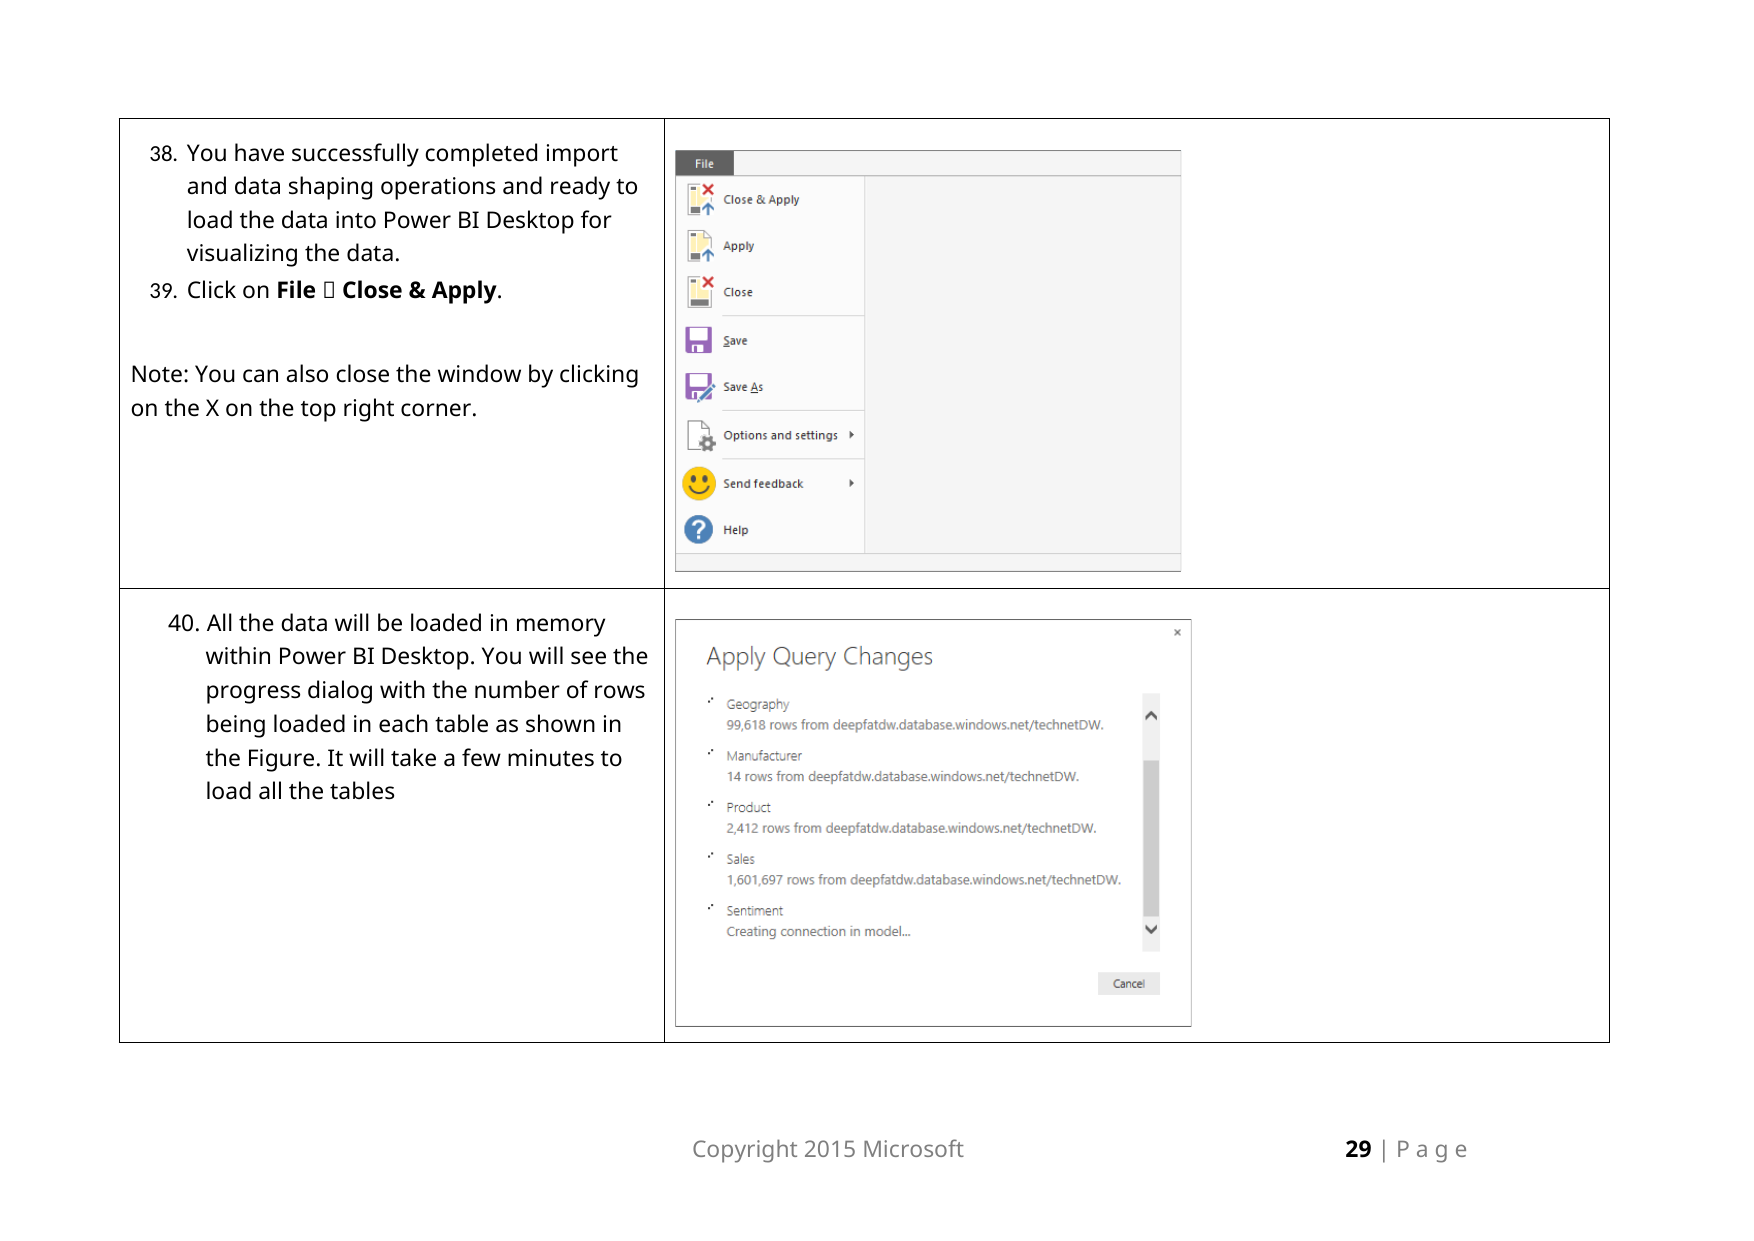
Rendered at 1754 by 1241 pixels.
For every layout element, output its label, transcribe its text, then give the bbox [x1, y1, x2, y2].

picture [675, 619, 1192, 1027]
table_cell 40. All the data will be loaded in memory within Power BI Desktop. You will see the progress dialog with the number of rows being loaded in each table as shown in the Figure. It will take a few minutes to load all the tables [120, 589, 664, 1042]
picture [675, 150, 1182, 572]
table_cell [665, 589, 1609, 1042]
table_cell [665, 119, 1609, 588]
table_cell You have successfully completed import and data shaping operations and ready to load the data into Power BI Desktop for visualizing the data. Click on File  Close & Apply. Note: You can also close the window by clicking on the X on the top right corner. [120, 119, 664, 588]
